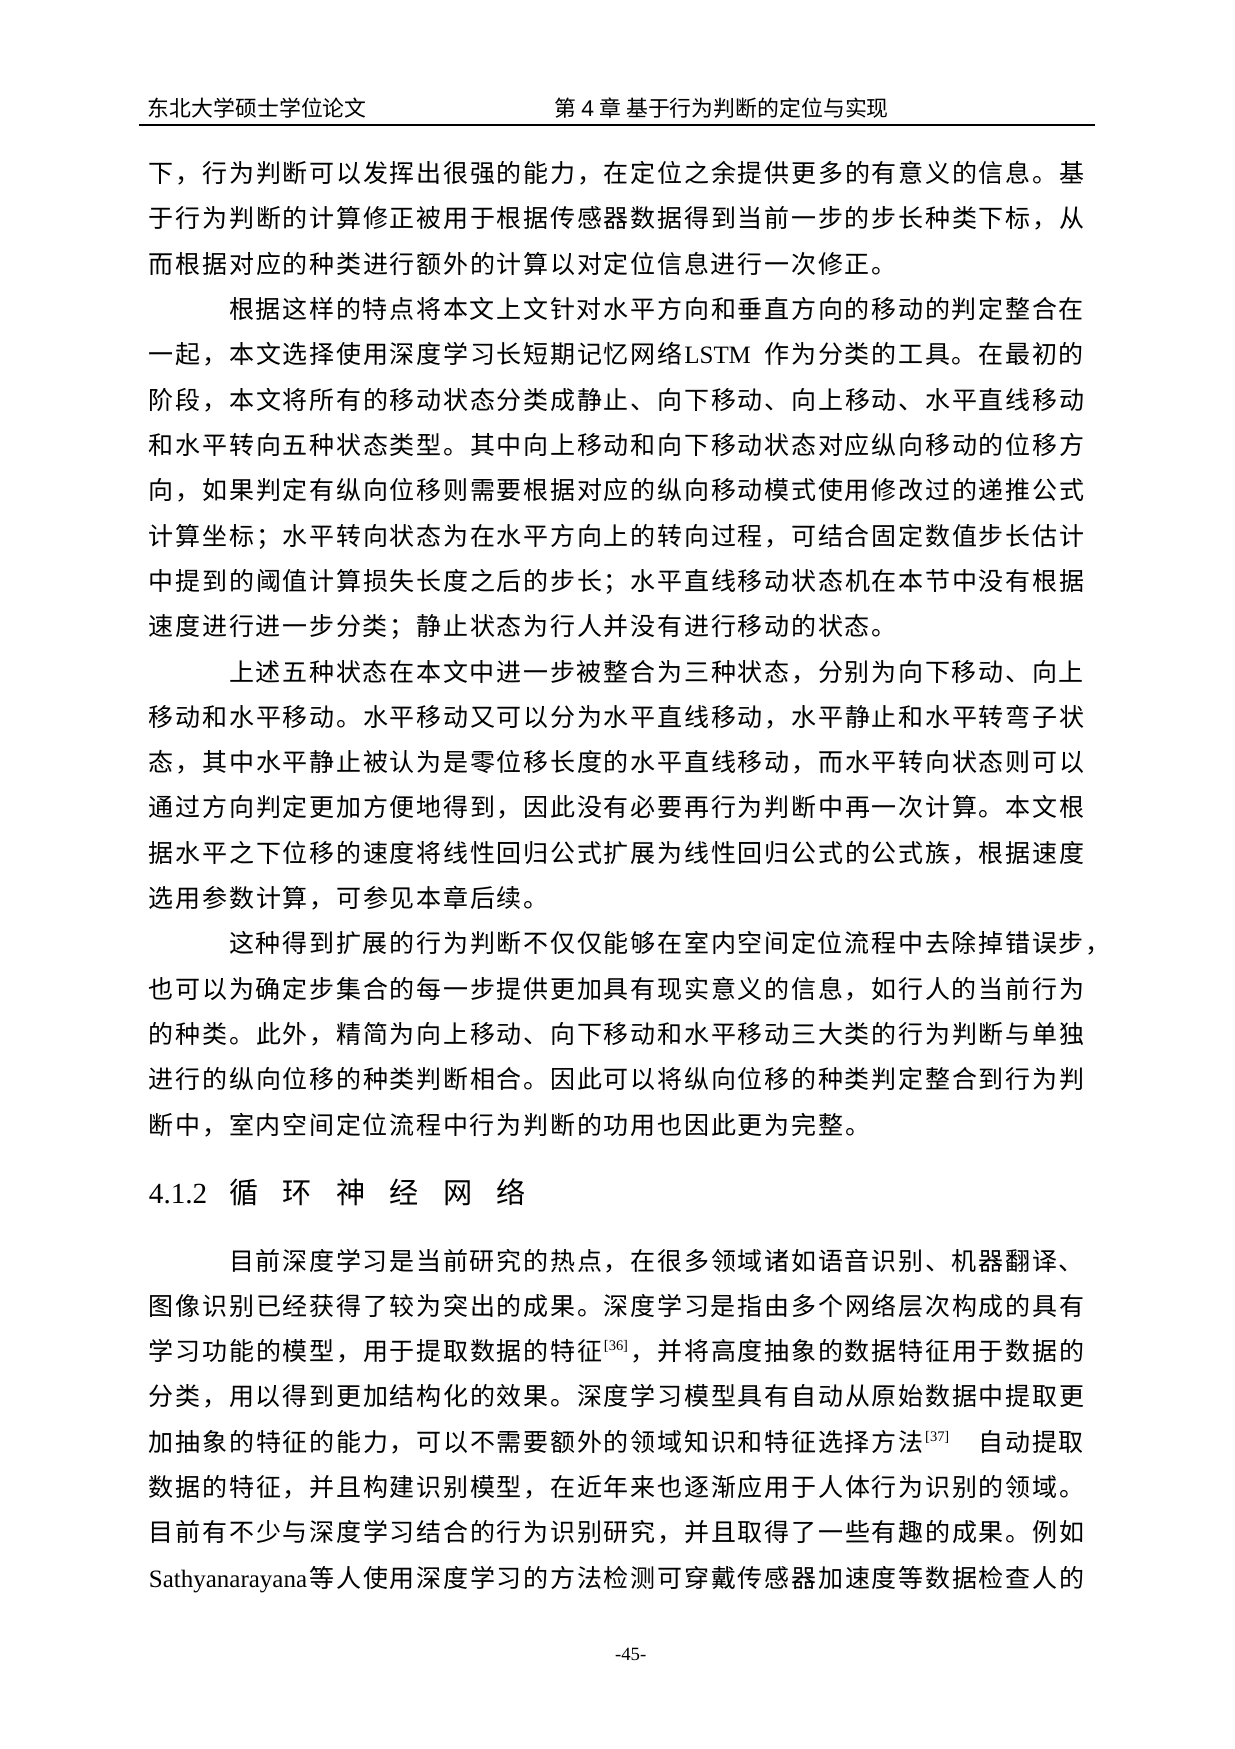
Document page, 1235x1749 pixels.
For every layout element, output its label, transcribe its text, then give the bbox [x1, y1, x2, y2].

text 这种得到扩展的行为判断不仅仅能够在室内空间定位流程中去除掉错误步，也可以为确定步集合的每一步提供更加具有现实意义的信息，如行人的当前行为的种类。此外，精简为向上移动、向下移动和水平移动三大类的行为判断与单独进行的纵向位移的种类判断相合。因此可以将纵向位移的种类判定整合到行为判断中，室内空间定位流程中行为判断的功用也因此更为完整。 [149, 919, 1086, 1146]
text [149, 1236, 1086, 1599]
subtitle 循环神经网络 [143, 1168, 1086, 1214]
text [149, 149, 1086, 285]
text 根据这样的特点将本文上文针对水平方向和垂直方向的移动的判定整合在一起，本文选择使用深度学习长短期记忆网络LSTM作为分类的工具。在最初的阶段，本文将所有的移动状态分类成静止、向下移动、向上移动、水平直线移动和水平转向五种状态类型。其中向上移动和向下移动状态对应纵向移动的位移方向，如果判定有纵向位移则需要根据对应的纵向移动模式使用修改过的递推公式计算坐标；水平转向状态为在水平方向上的转向过程，可结合固定数值步长估计中提到的阈值计算损失长度之后的步长；水平直线移动状态机在本节中没有根据速度进行进一步分类；静止状态为行人并没有进行移动的状态。 [149, 285, 1086, 647]
text 上述五种状态在本文中进一步被整合为三种状态，分别为向下移动、向上移动和水平移动。水平移动又可以分为水平直线移动，水平静止和水平转弯子状态，其中水平静止被认为是零位移长度的水平直线移动，而水平转向状态则可以通过方向判定更加方便地得到，因此没有必要再行为判断中再一次计算。本文根据水平之下位移的速度将线性回归公式扩展为线性回归公式的公式族，根据速度选用参数计算，可参见本章后续。 [149, 647, 1086, 919]
